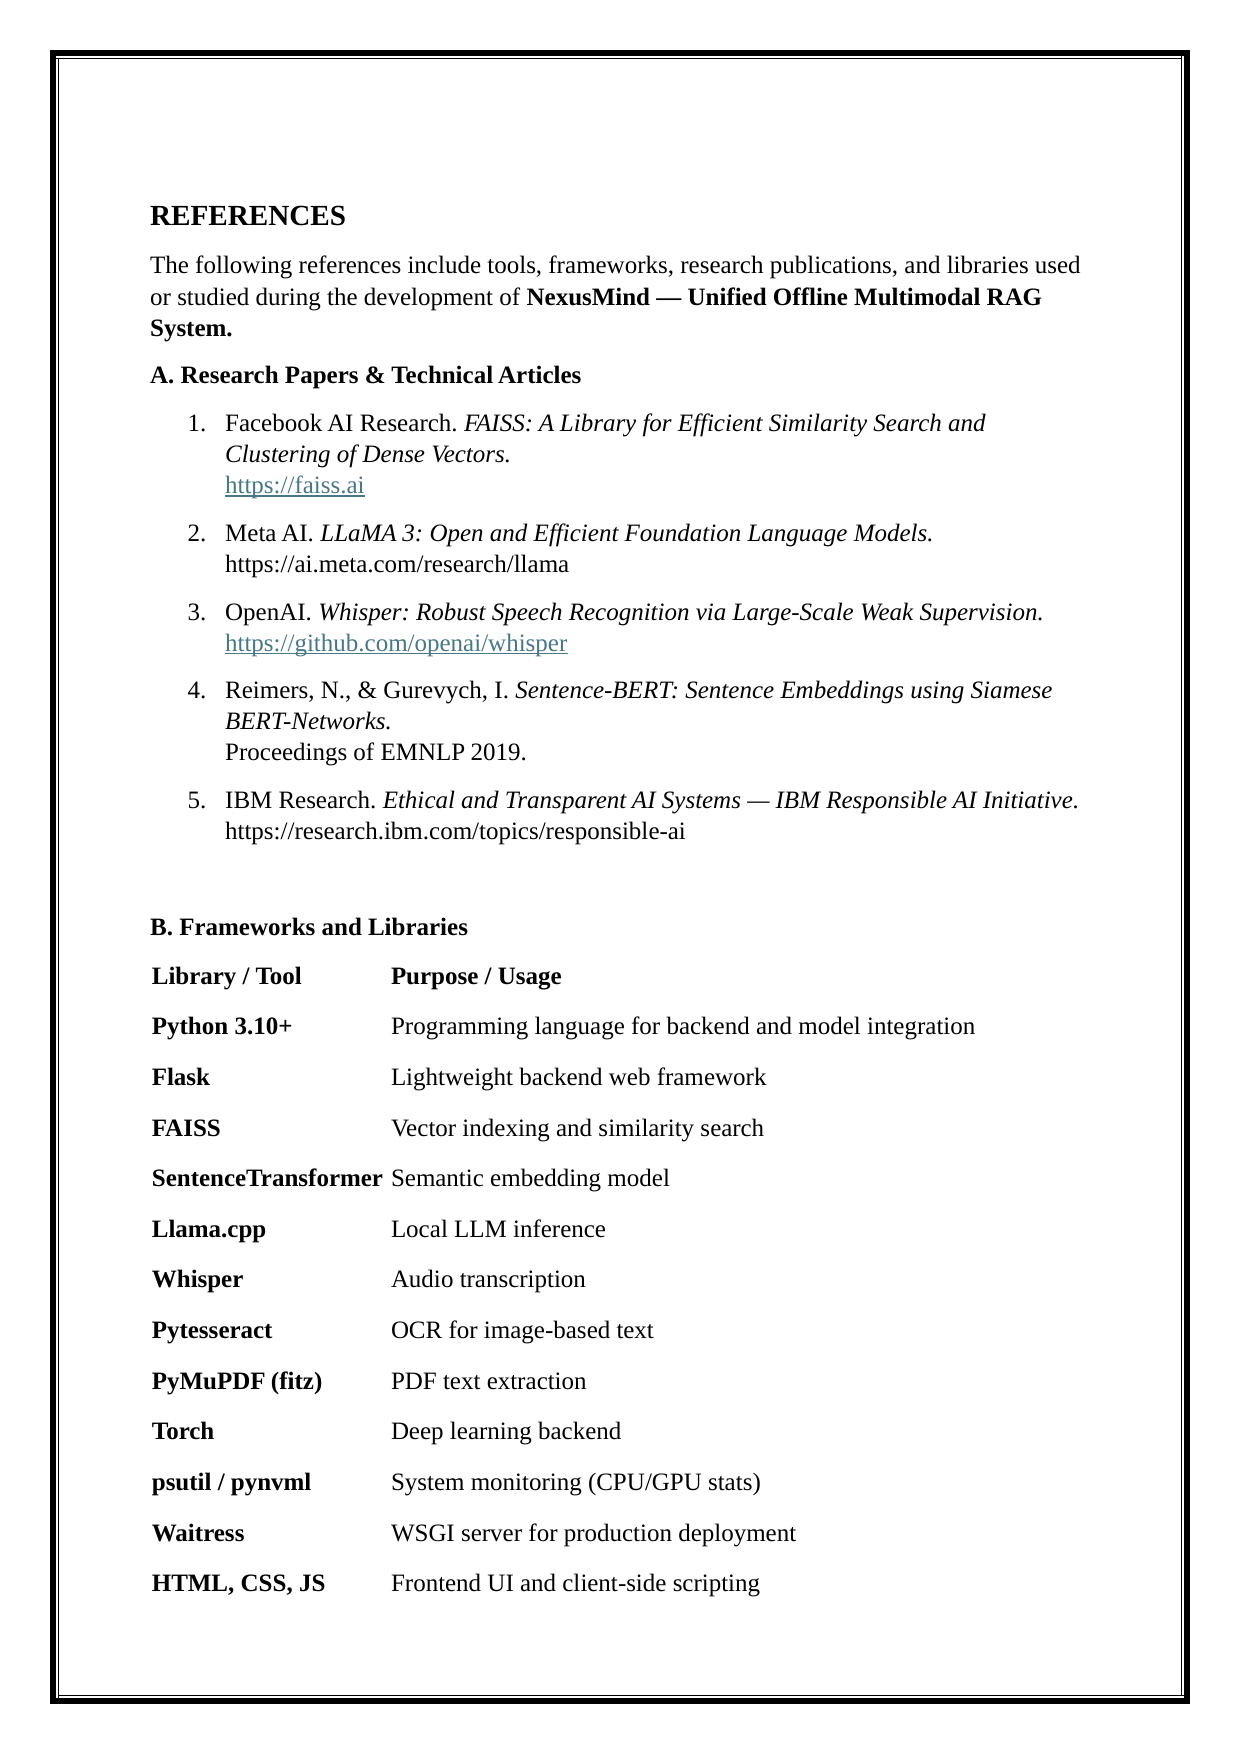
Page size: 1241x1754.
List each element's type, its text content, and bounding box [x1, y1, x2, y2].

list Reimers, N., & Gurevych, I. Sentence-BERT: Sentence Embeddings using Siamese BERT-Networks. Proceedings of EMNLP 2019. [187, 675, 1090, 766]
table_cell FAISS [150, 1111, 389, 1162]
table_header Purpose / Usage [389, 959, 982, 1010]
table_cell Waitress [150, 1516, 389, 1567]
table_cell Vector indexing and similarity search [389, 1111, 982, 1162]
table_cell Local LLM inference [389, 1213, 982, 1263]
table_cell Flask [150, 1061, 389, 1111]
table_cell HTML, CSS, JS [150, 1567, 389, 1599]
table_header Library / Tool [150, 959, 389, 1010]
table_cell Pytesseract [150, 1314, 389, 1364]
table_cell WSGI server for production deployment [389, 1516, 982, 1567]
table_cell Python 3.10+ [150, 1010, 389, 1061]
table_cell Programming language for backend and model integration [389, 1010, 982, 1061]
table_cell Llama.cpp [150, 1213, 389, 1263]
list IBM Research. Ethical and Transparent AI Systems — IBM Responsible AI Initiative. https://research.ibm.com/topics/responsible-ai [187, 785, 1090, 845]
table_cell psutil / pynvml [150, 1466, 389, 1516]
text A. Research Papers & Technical Articles [150, 360, 1090, 389]
table_cell Deep learning backend [389, 1415, 982, 1466]
text B. Frameworks and Libraries [150, 912, 1090, 940]
table_cell Whisper [150, 1263, 389, 1314]
table_cell Lightweight backend web framework [389, 1061, 982, 1111]
text The following references include tools, frameworks, research publications, and libraries used or studied during the development of NexusMind — Unified Offline Multimodal RAG System. [150, 251, 1090, 341]
table_cell PyMuPDF (fitz) [150, 1364, 389, 1415]
table_cell SentenceTransformer [150, 1162, 389, 1212]
table_cell Torch [150, 1415, 389, 1466]
table_cell Semantic embedding model [389, 1162, 982, 1212]
list Meta AI. LLaMA 3: Open and Efficient Foundation Language Models. https://ai.meta.com/research/llama [187, 518, 1090, 578]
table_cell System monitoring (CPU/GPU stats) [389, 1466, 982, 1516]
list Facebook AI Research. FAISS: A Library for Efficient Similarity Search and Clustering of Dense Vectors. https://faiss.ai [187, 408, 1090, 499]
table_cell OCR for image-based text [389, 1314, 982, 1364]
text REFERENCES [150, 198, 1090, 231]
table_cell Frontend UI and client-side scripting [389, 1567, 982, 1599]
table_cell Audio transcription [389, 1263, 982, 1314]
list OpenAI. Whisper: Robust Speech Recognition via Large-Scale Weak Supervision. https://github.com/openai/whisper [187, 597, 1090, 656]
table_cell PDF text extraction [389, 1364, 982, 1415]
